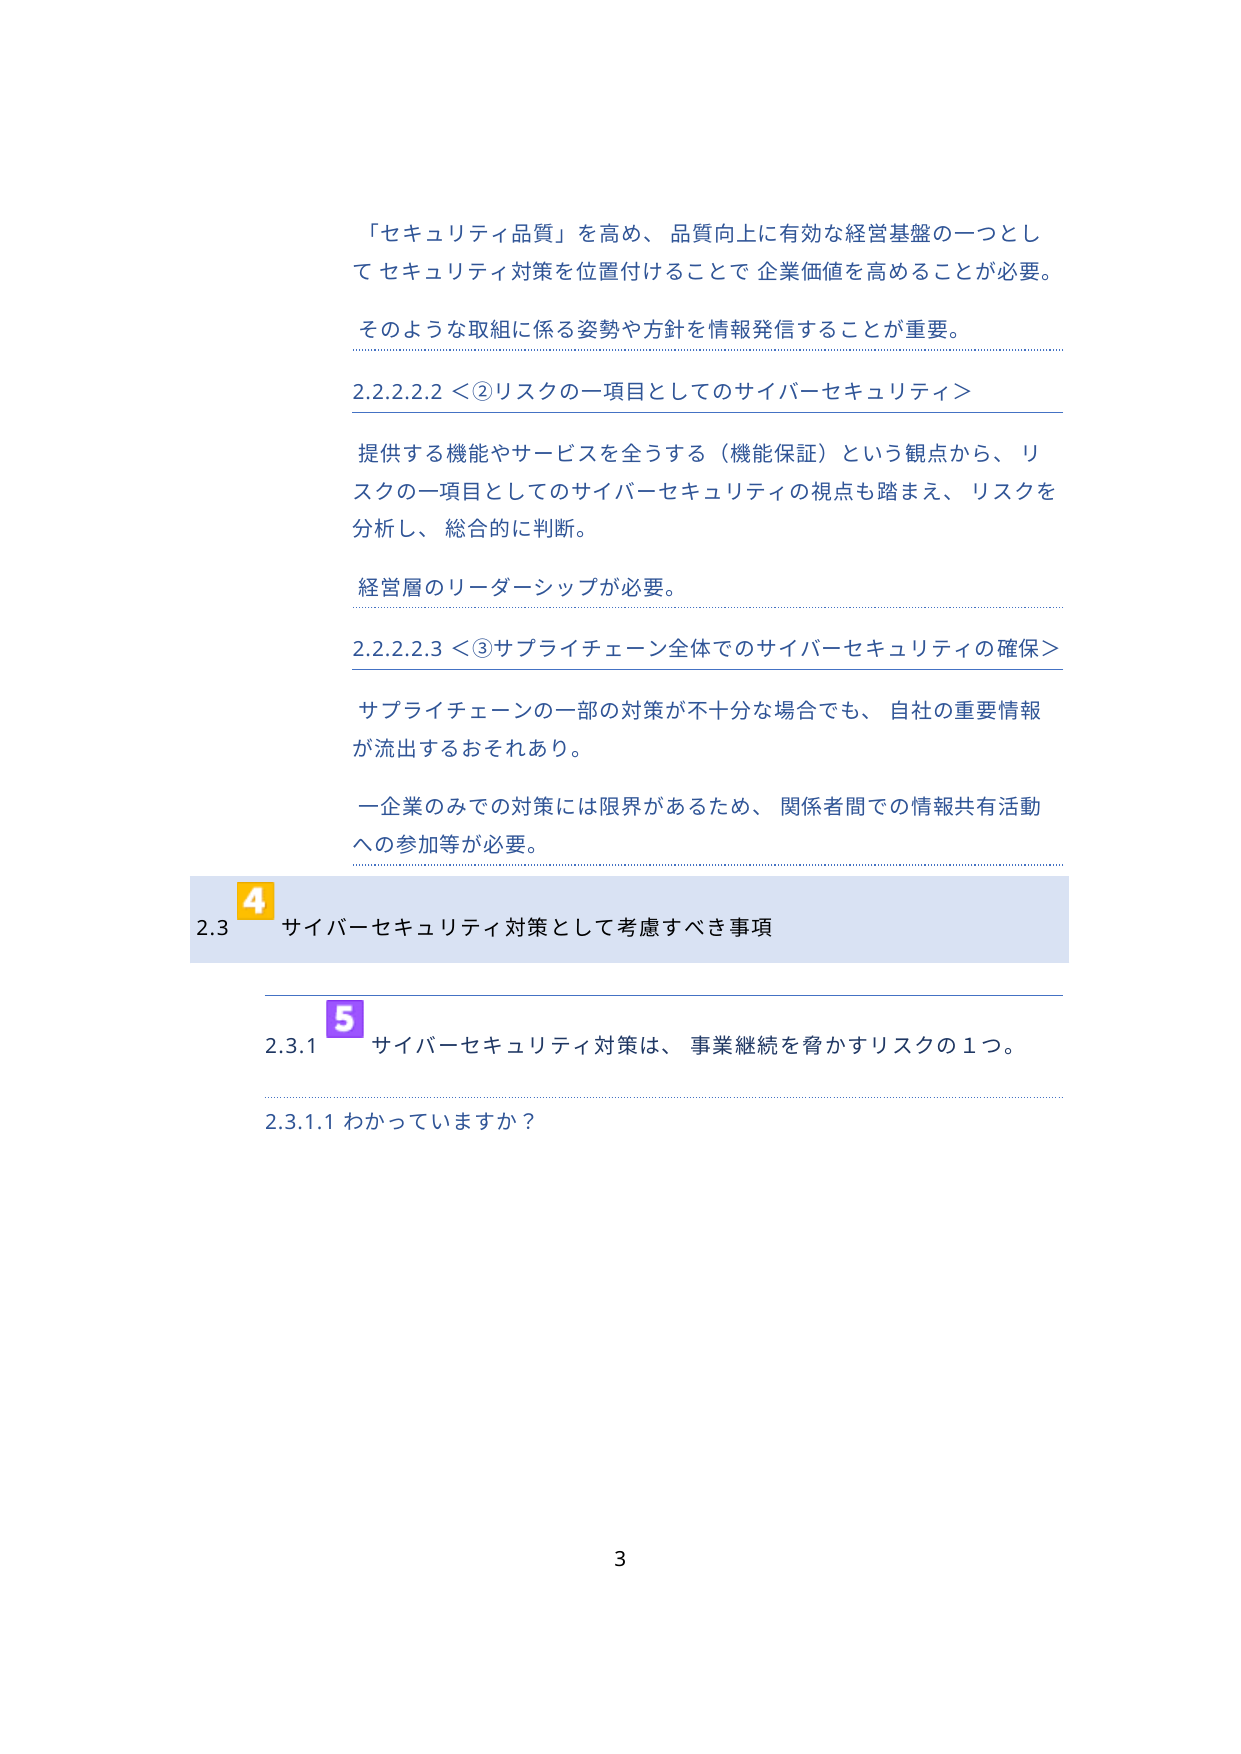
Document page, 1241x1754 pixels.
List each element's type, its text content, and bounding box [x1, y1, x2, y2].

text 「セキュリティ品質」を高め、 品質向上に有効な経営基盤の一つとして セキュリティ対策を位置付けることで 企業価値を高めることが必要。 [352, 214, 1063, 289]
text 一企業のみでの対策には限界があるため、 関係者間での情報共有活動への参加等が必要。 [352, 787, 1063, 866]
text サイバーセキュリティ対策として考慮すべき事項 [196, 882, 1063, 957]
text サイバーセキュリティ対策は、 事業継続を脅かすリスクの１つ。 [265, 996, 1063, 1076]
text サプライチェーンの一部の対策が不十分な場合でも、 自社の重要情報が流出するおそれあり。 [352, 691, 1063, 766]
text 経営層のリーダーシップが必要。 [352, 567, 1063, 608]
text ＜③サプライチェーン全体でのサイバーセキュリティの確保＞ [352, 629, 1063, 669]
picture [237, 882, 275, 920]
text ＜②リスクの一項目としてのサイバーセキュリティ＞ [352, 372, 1063, 412]
text そのような取組に係る姿勢や方針を情報発信することが重要。 [352, 310, 1063, 351]
text わかっていますか？ [265, 1096, 1063, 1139]
picture [326, 1000, 364, 1038]
text 提供する機能やサービスを全うする（機能保証）という観点から、 リスクの一項目としてのサイバーセキュリティの視点も踏まえ、 リスクを分析し、 総合的に判断。 [352, 434, 1063, 546]
